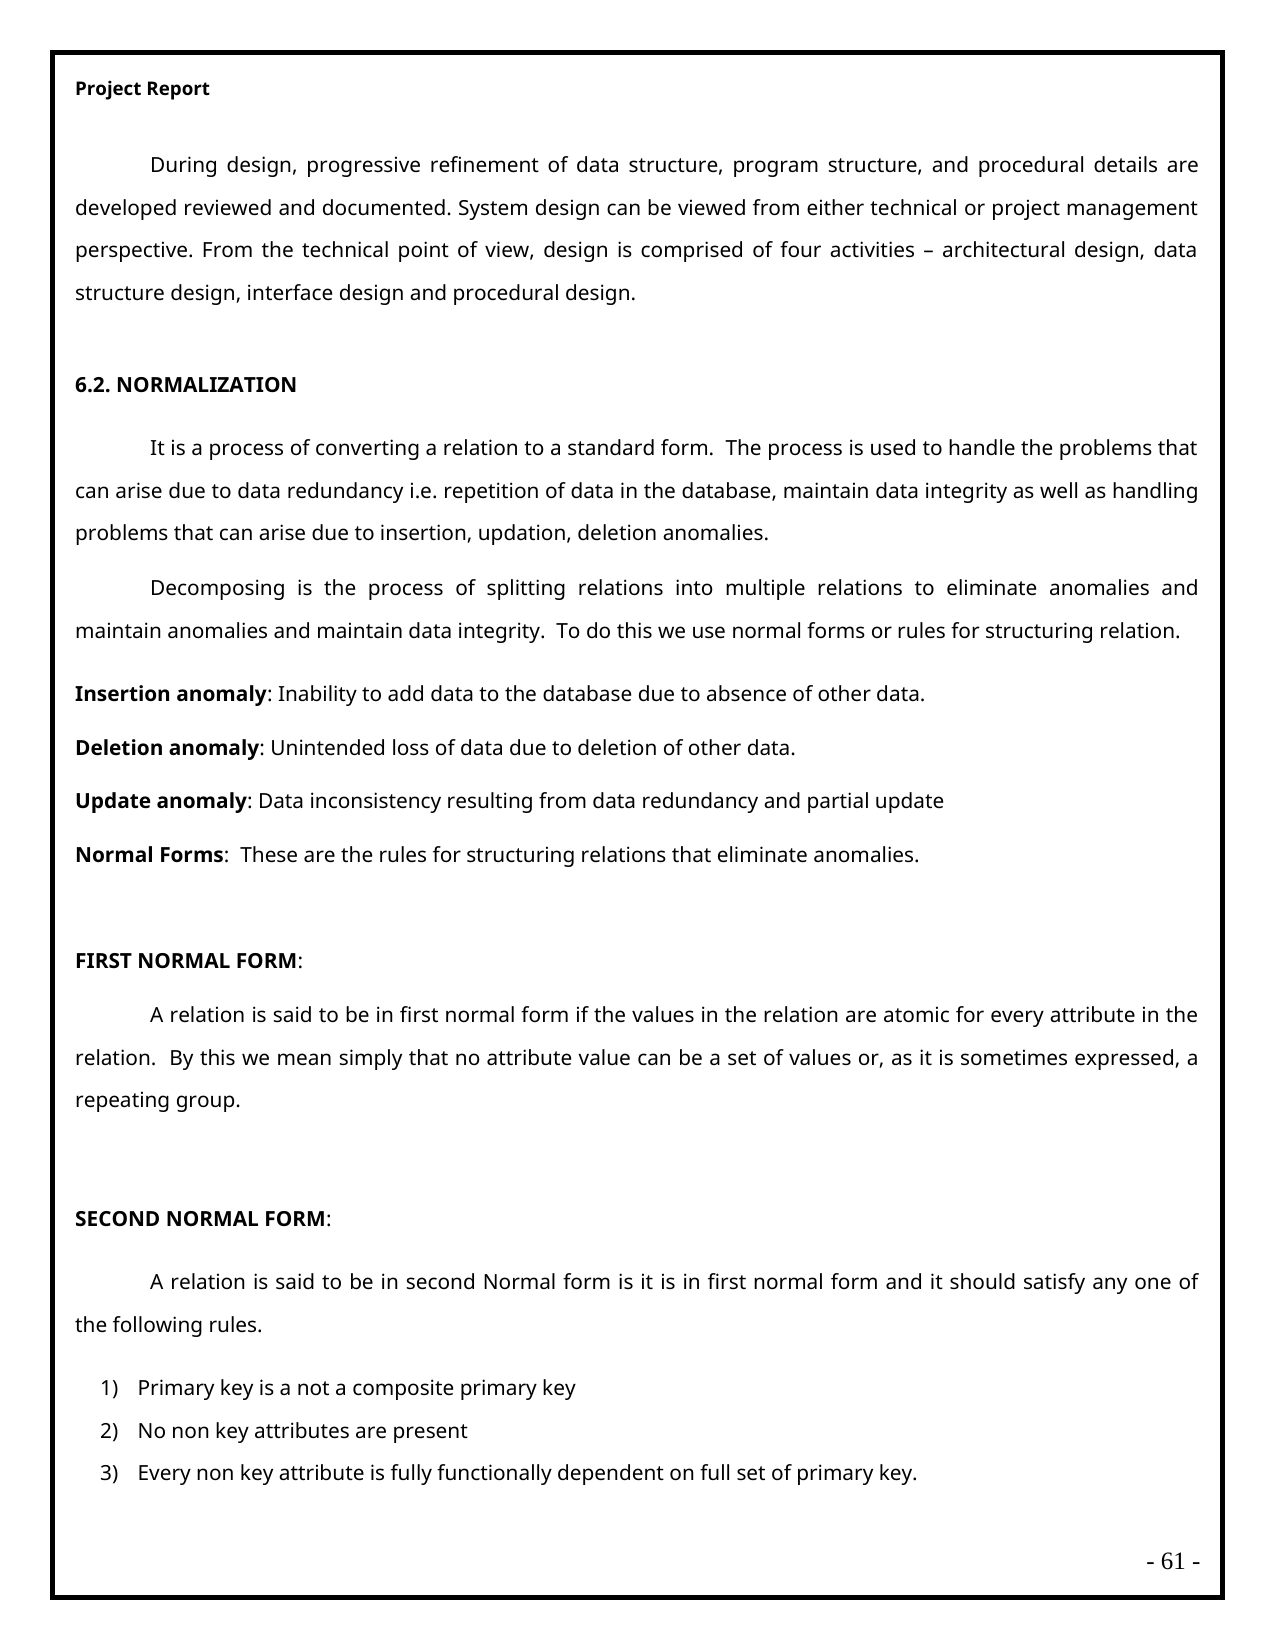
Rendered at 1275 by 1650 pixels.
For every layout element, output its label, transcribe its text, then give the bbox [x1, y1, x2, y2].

text 6.2. NORMALIZATION [75, 370, 1200, 398]
text During design, progressive refinement of data structure, program structure, and procedural details are developed reviewed and documented. System design can be viewed from either technical or project management perspective. From the technical point of view, design is comprised of four activities – architectural design, data structure design, interface design and procedural design. [75, 150, 1200, 306]
list Every non key attribute is fully functionally dependent on full set of primary key. [100, 1458, 1200, 1487]
text Normal Forms: These are the rules for structuring relations that eliminate anomalies. [75, 840, 1200, 868]
list No non key attributes are present [100, 1416, 1200, 1444]
text Insertion anomaly: Inability to add data to the database due to absence of other data. [75, 679, 1200, 708]
list Primary key is a not a composite primary key [100, 1373, 1200, 1402]
text A relation is said to be in second Normal form is it is in first normal form and it should satisfy any one of the following rules. [75, 1267, 1200, 1338]
text Decomposing is the process of splitting relations into multiple relations to eliminate anomalies and maintain anomalies and maintain data integrity. To do this we use normal forms or rules for structuring relation. [75, 573, 1200, 644]
text It is a process of converting a relation to a standard form. The process is used to handle the problems that can arise due to data redundancy i.e. repetition of data in the database, maintain data integrity as well as handling problems that can arise due to insertion, updation, deletion anomalies. [75, 433, 1200, 547]
text SECOND NORMAL FORM: [75, 1204, 1200, 1232]
text A relation is said to be in first normal form if the values in the relation are atomic for every attribute in the relation. By this we mean simply that no attribute value can be a set of values or, as it is sometimes expressed, a repeating group. [75, 1000, 1200, 1114]
text Update anomaly: Data inconsistency resulting from data redundancy and partial update [75, 786, 1200, 815]
text FIRST NORMAL FORM: [75, 947, 1200, 975]
text Deletion anomaly: Unintended loss of data due to deletion of other data. [75, 733, 1200, 761]
